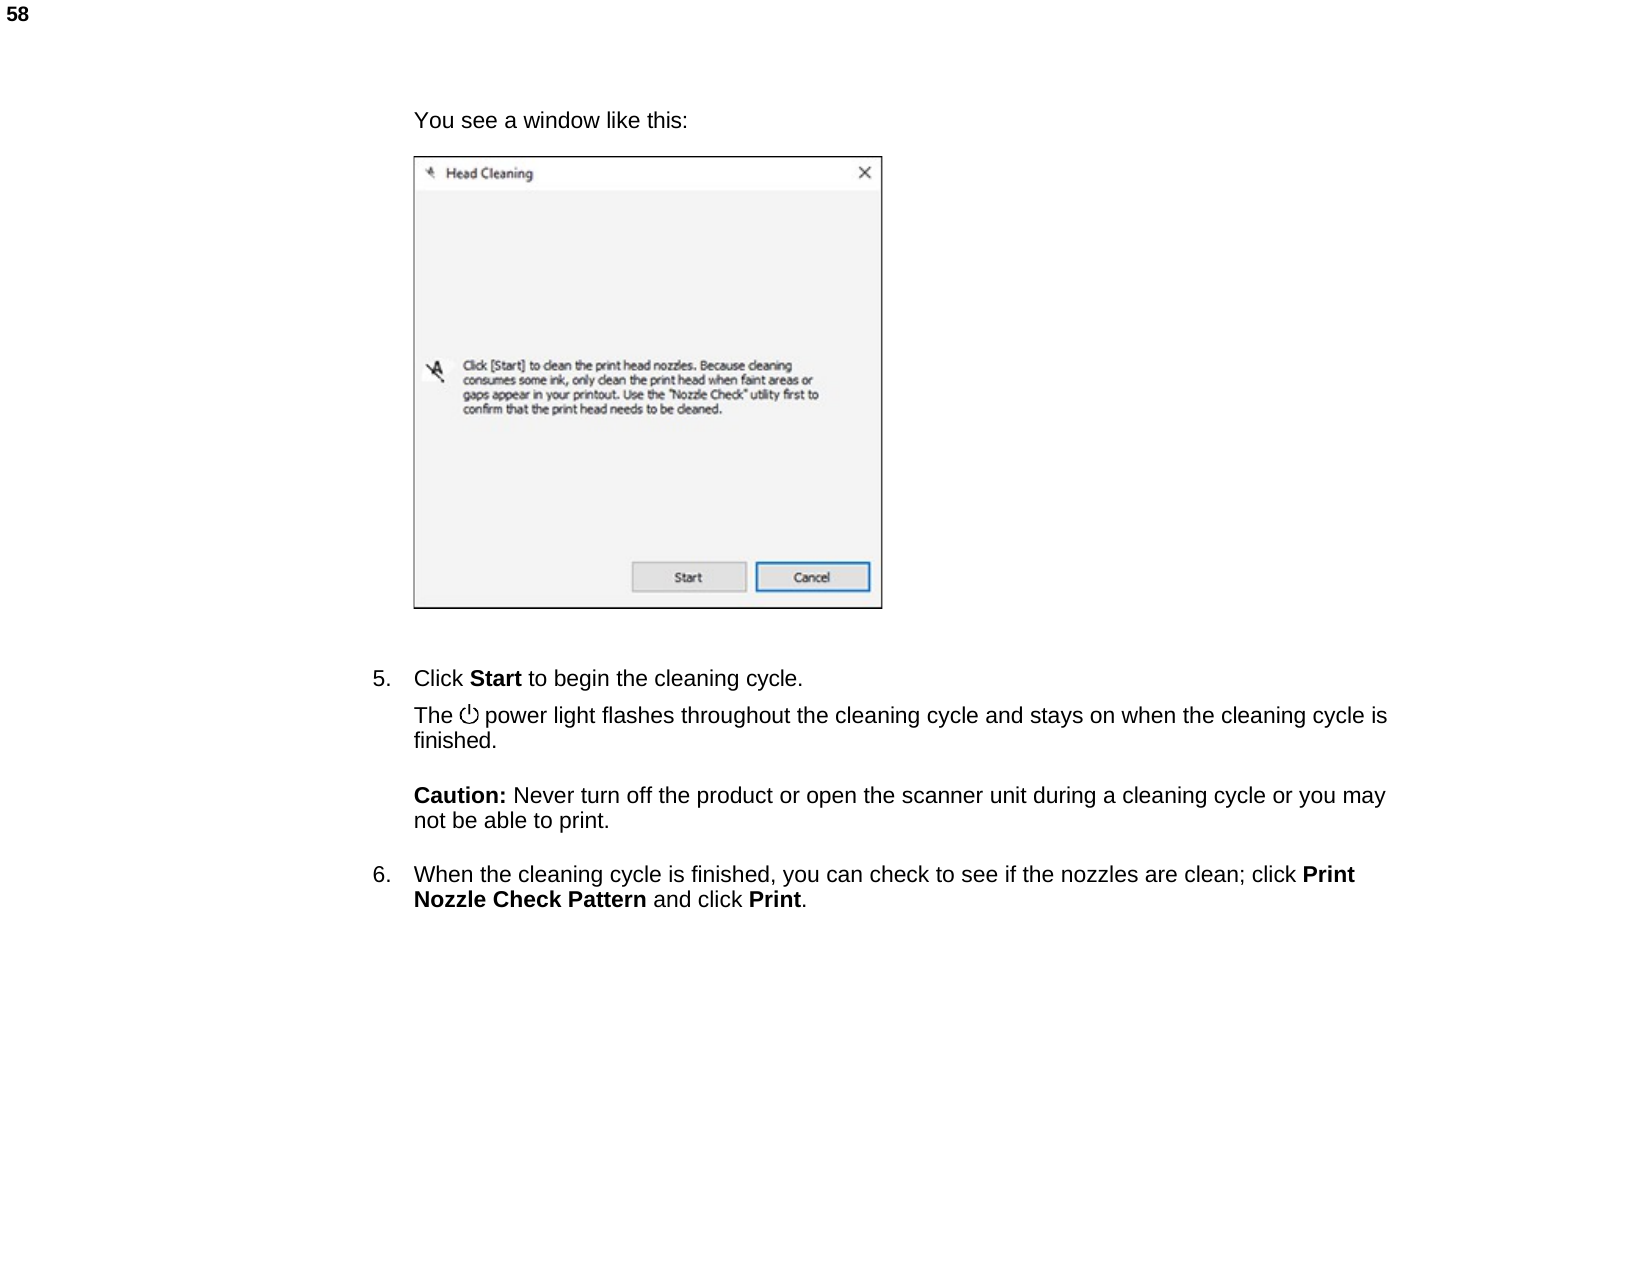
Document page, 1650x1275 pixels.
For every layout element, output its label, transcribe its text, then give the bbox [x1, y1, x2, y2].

list Click Start to begin the cleaning cycle. [372, 665, 1435, 691]
text Caution: Never turn off the product or open the scanner unit during a cleaning cycle or you may not be able to print. [414, 783, 1411, 833]
text The power light flashes throughout the cleaning cycle and stays on when the cleaning cycle is finished. [414, 704, 1435, 754]
text You see a window like this: [414, 107, 1435, 134]
list When the cleaning cycle is finished, you can check to see if the nozzles are clean; click Print Nozzle Check Pattern and click Print. [372, 862, 1420, 913]
picture [413, 156, 883, 609]
picture [459, 704, 479, 724]
